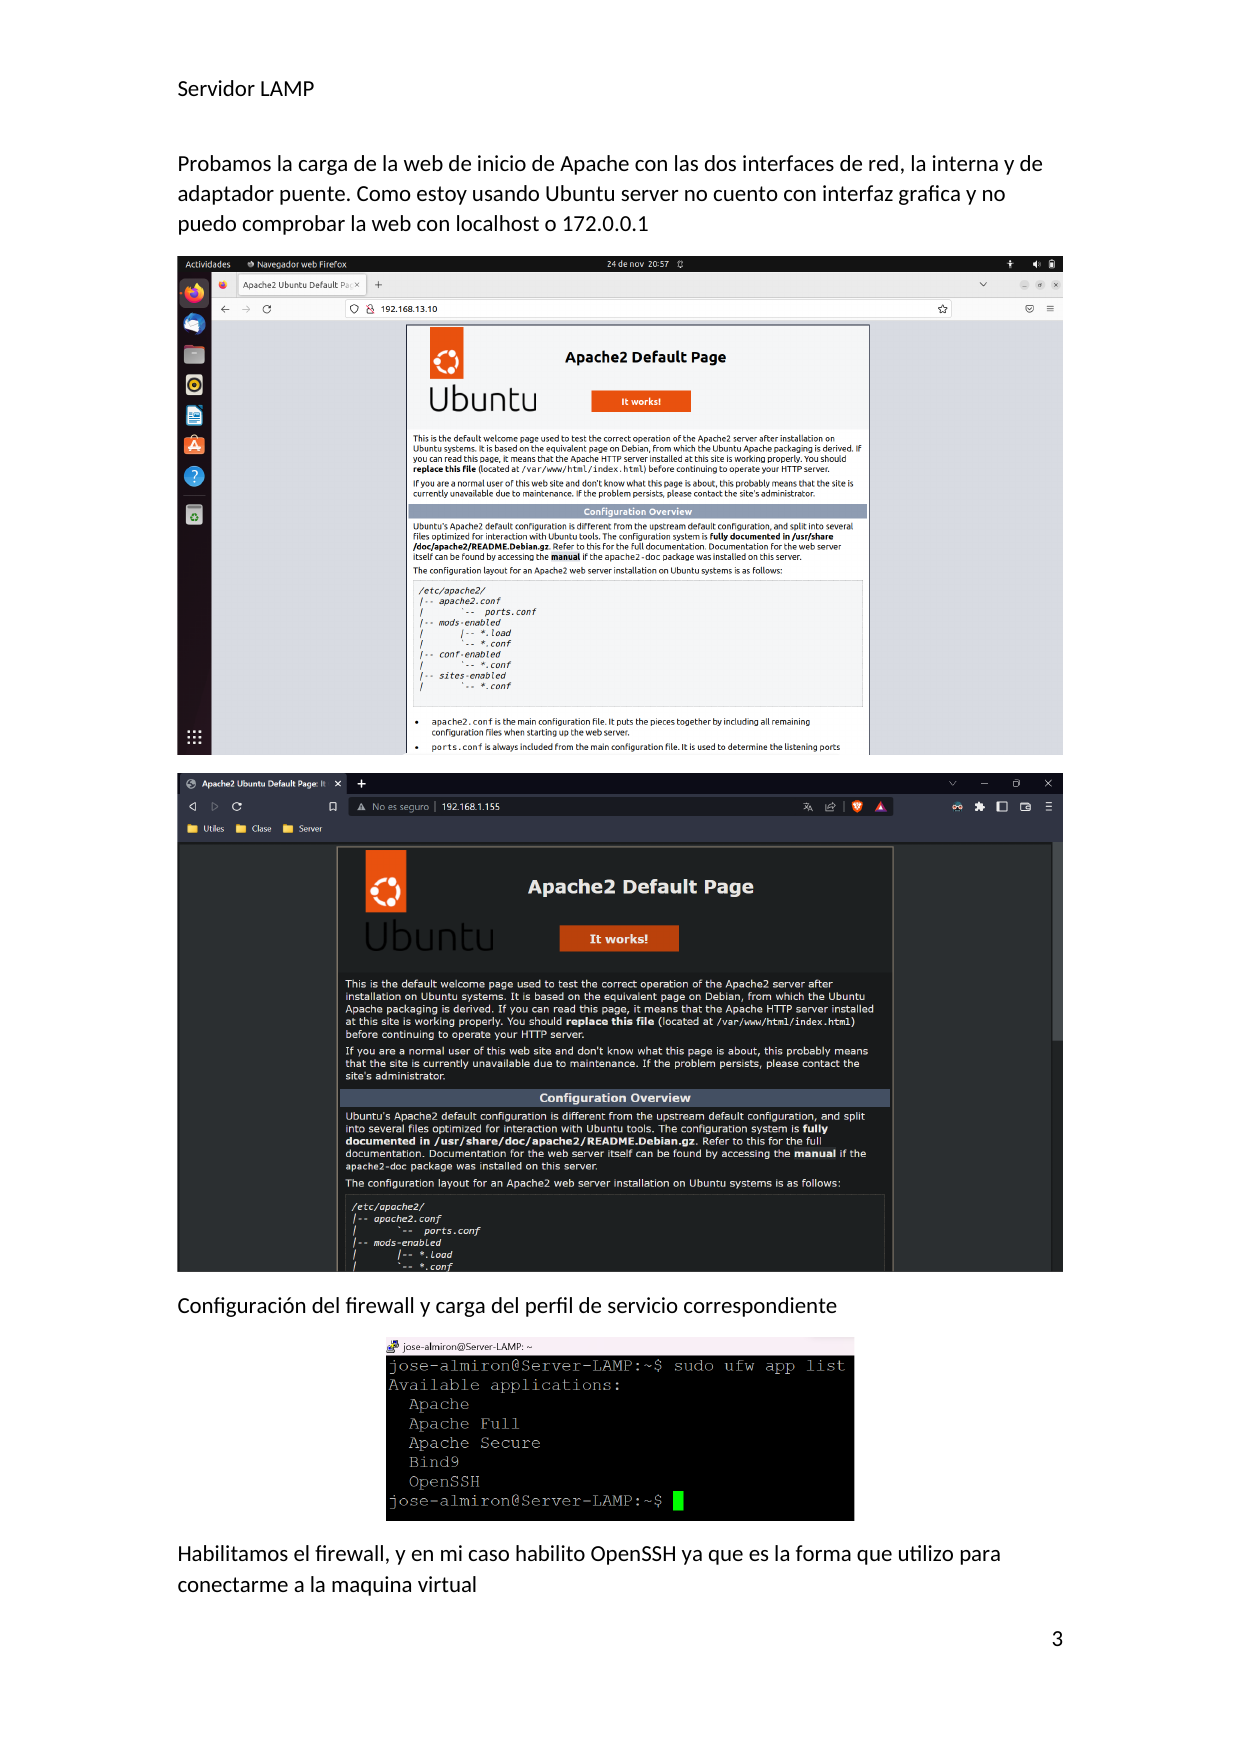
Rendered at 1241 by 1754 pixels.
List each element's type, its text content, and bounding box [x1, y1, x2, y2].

picture [177, 773, 1063, 1272]
picture [177, 256, 1063, 755]
text Probamos la carga de la web de inicio de Apache con las dos interfaces de red, la interna y de adaptador puente. Como estoy usando Ubuntu server no cuento con interfaz grafica y no puedo comprobar la web con localhost o 172.0.0.1 [177, 149, 1063, 238]
text Configuración del firewall y carga del perfil de servicio correspondiente [177, 1291, 1063, 1319]
picture [386, 1337, 855, 1521]
text Habilitamos el firewall, y en mi caso habilito OpenSSH ya que es la forma que utilizo para conectarme a la maquina virtual [177, 1539, 1063, 1598]
